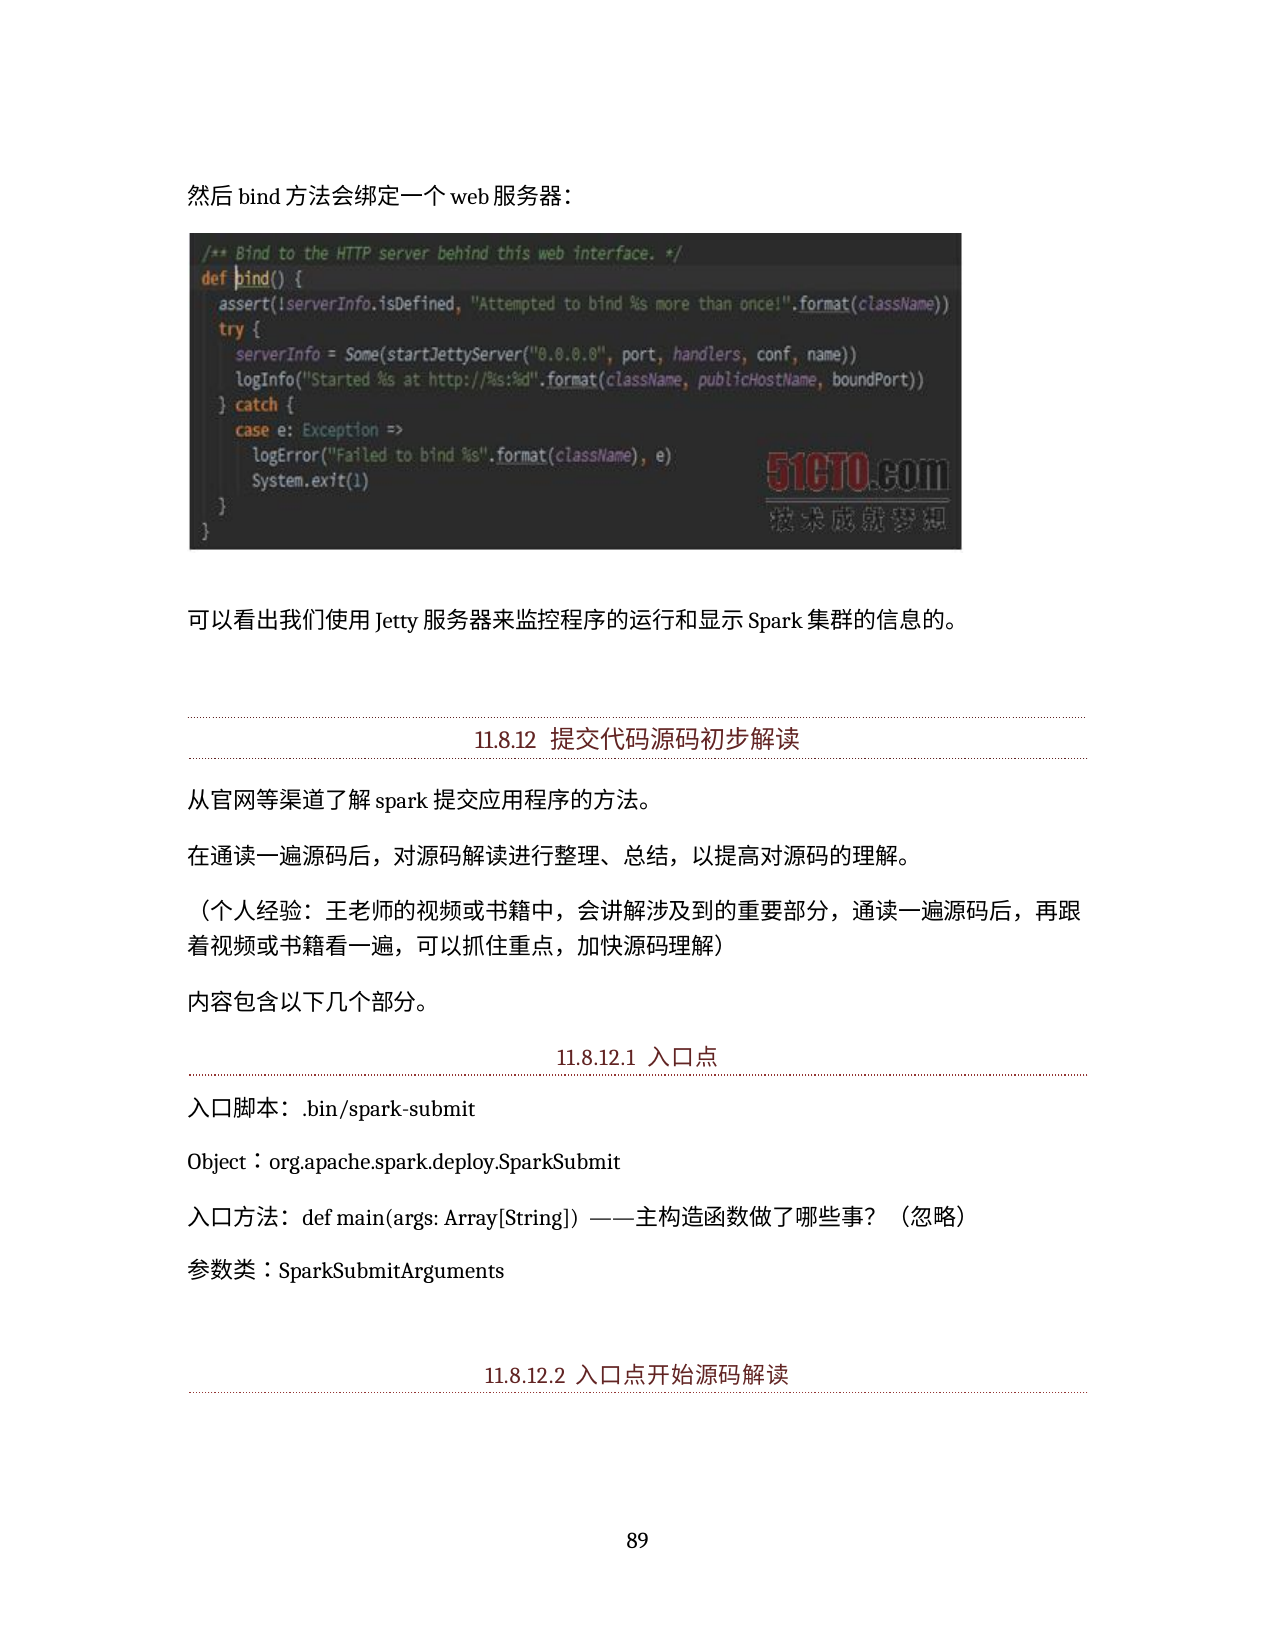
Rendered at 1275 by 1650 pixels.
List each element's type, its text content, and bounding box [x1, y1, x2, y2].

text 入口方法：def main(args: Array[String]) ——主构造函数做了哪些事？（忽略） [187, 1199, 1087, 1232]
picture [187, 233, 966, 553]
text Object：org.apache.spark.deploy.SparkSubmit [187, 1145, 1087, 1176]
subtitle 入口点开始源码解读 [187, 1357, 1087, 1393]
text 内容包含以下几个部分。 [187, 983, 1087, 1017]
text 在通读一遍源码后，对源码解读进行整理、总结，以提高对源码的理解。 [187, 837, 1087, 871]
text 从官网等渠道了解spark提交应用程序的方法。 [187, 782, 1087, 815]
text 入口脚本：.bin/spark-submit [187, 1089, 1087, 1123]
text （个人经验：王老师的视频或书籍中，会讲解涉及到的重要部分，通读一遍源码后，再跟着视频或书籍看一遍，可以抓住重点，加快源码理解） [187, 893, 1087, 961]
subtitle 提交代码源码初步解读 [187, 717, 1087, 759]
subtitle 入口点 [187, 1039, 1087, 1076]
text 参数类：SparkSubmitArguments [187, 1254, 1087, 1286]
text 可以看出我们使用Jetty服务器来监控程序的运行和显示Spark集群的信息的。 [187, 574, 1087, 636]
text 然后bind方法会绑定一个web服务器： [187, 150, 1087, 211]
